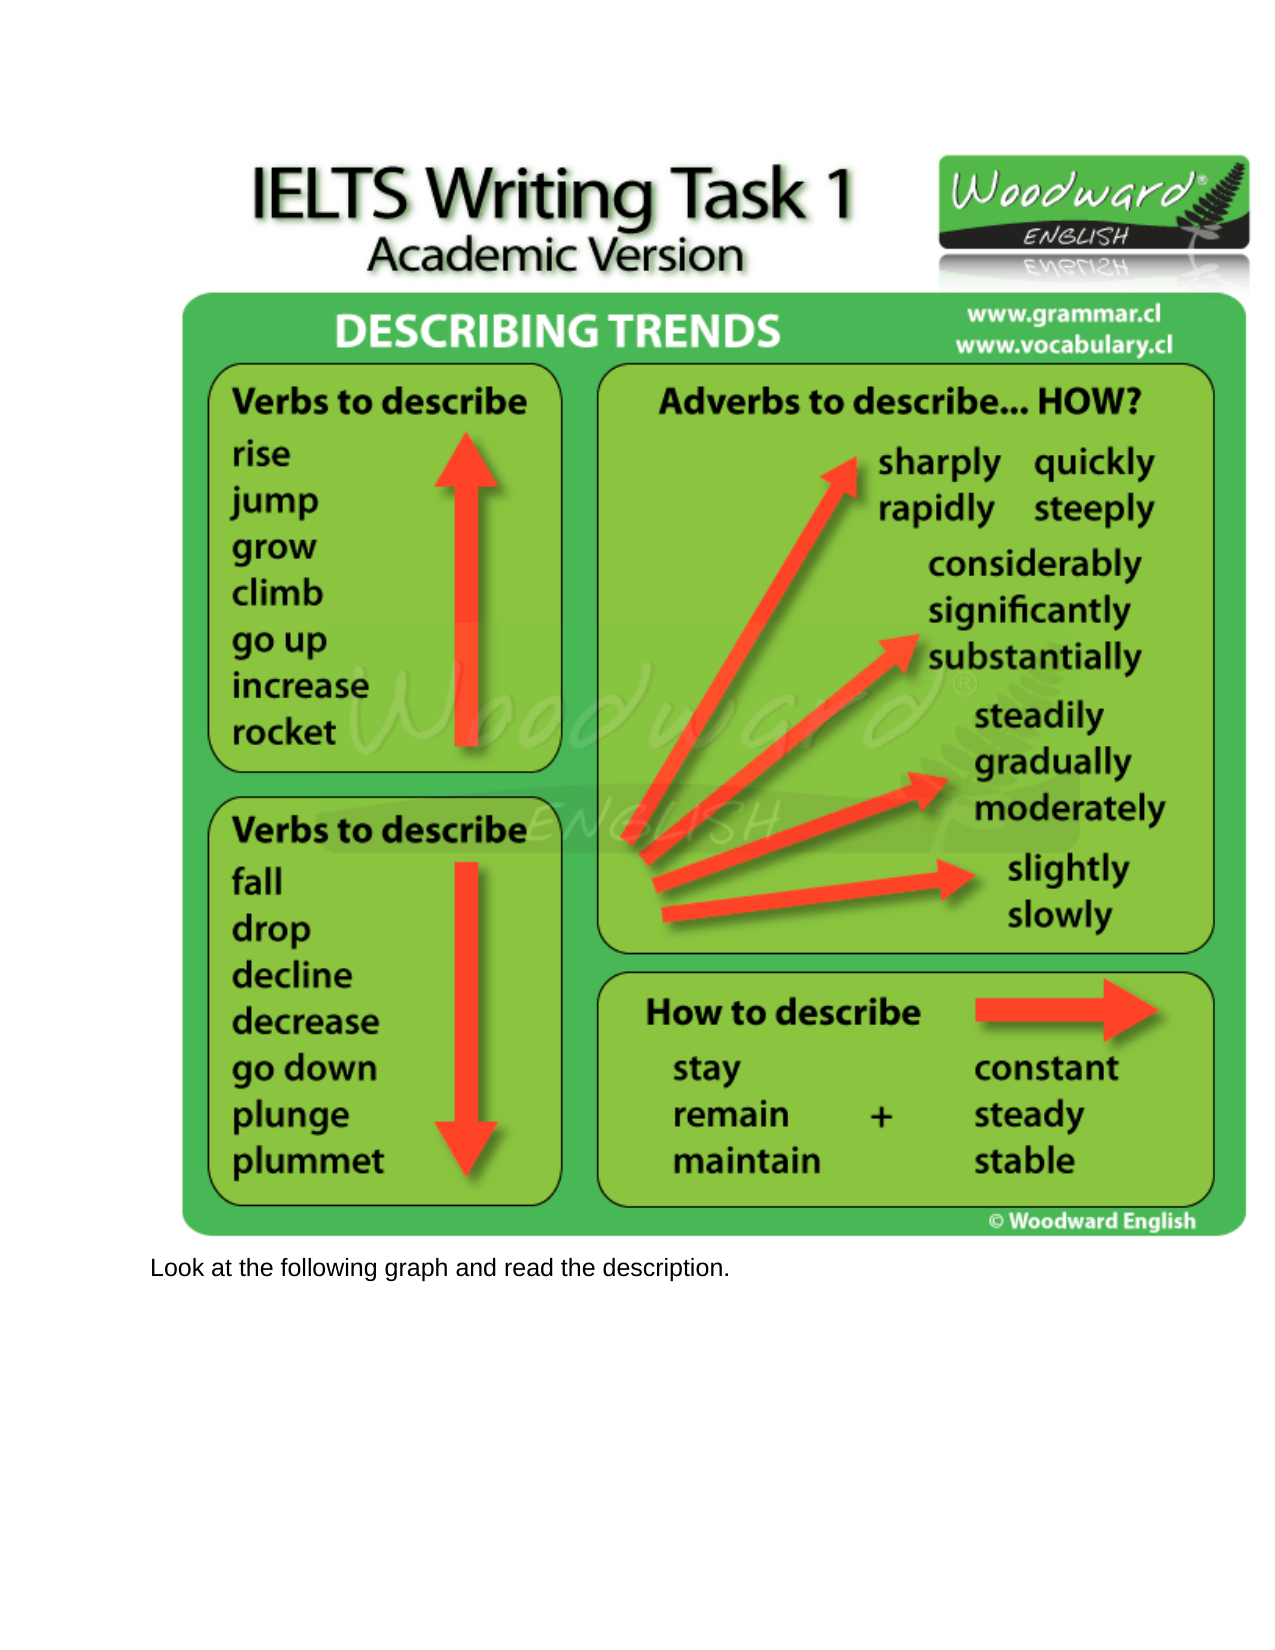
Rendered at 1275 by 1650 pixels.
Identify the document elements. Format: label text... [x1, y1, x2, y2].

text Look at the following graph and read the description. [150, 1244, 1125, 1282]
picture [150, 150, 1275, 1244]
